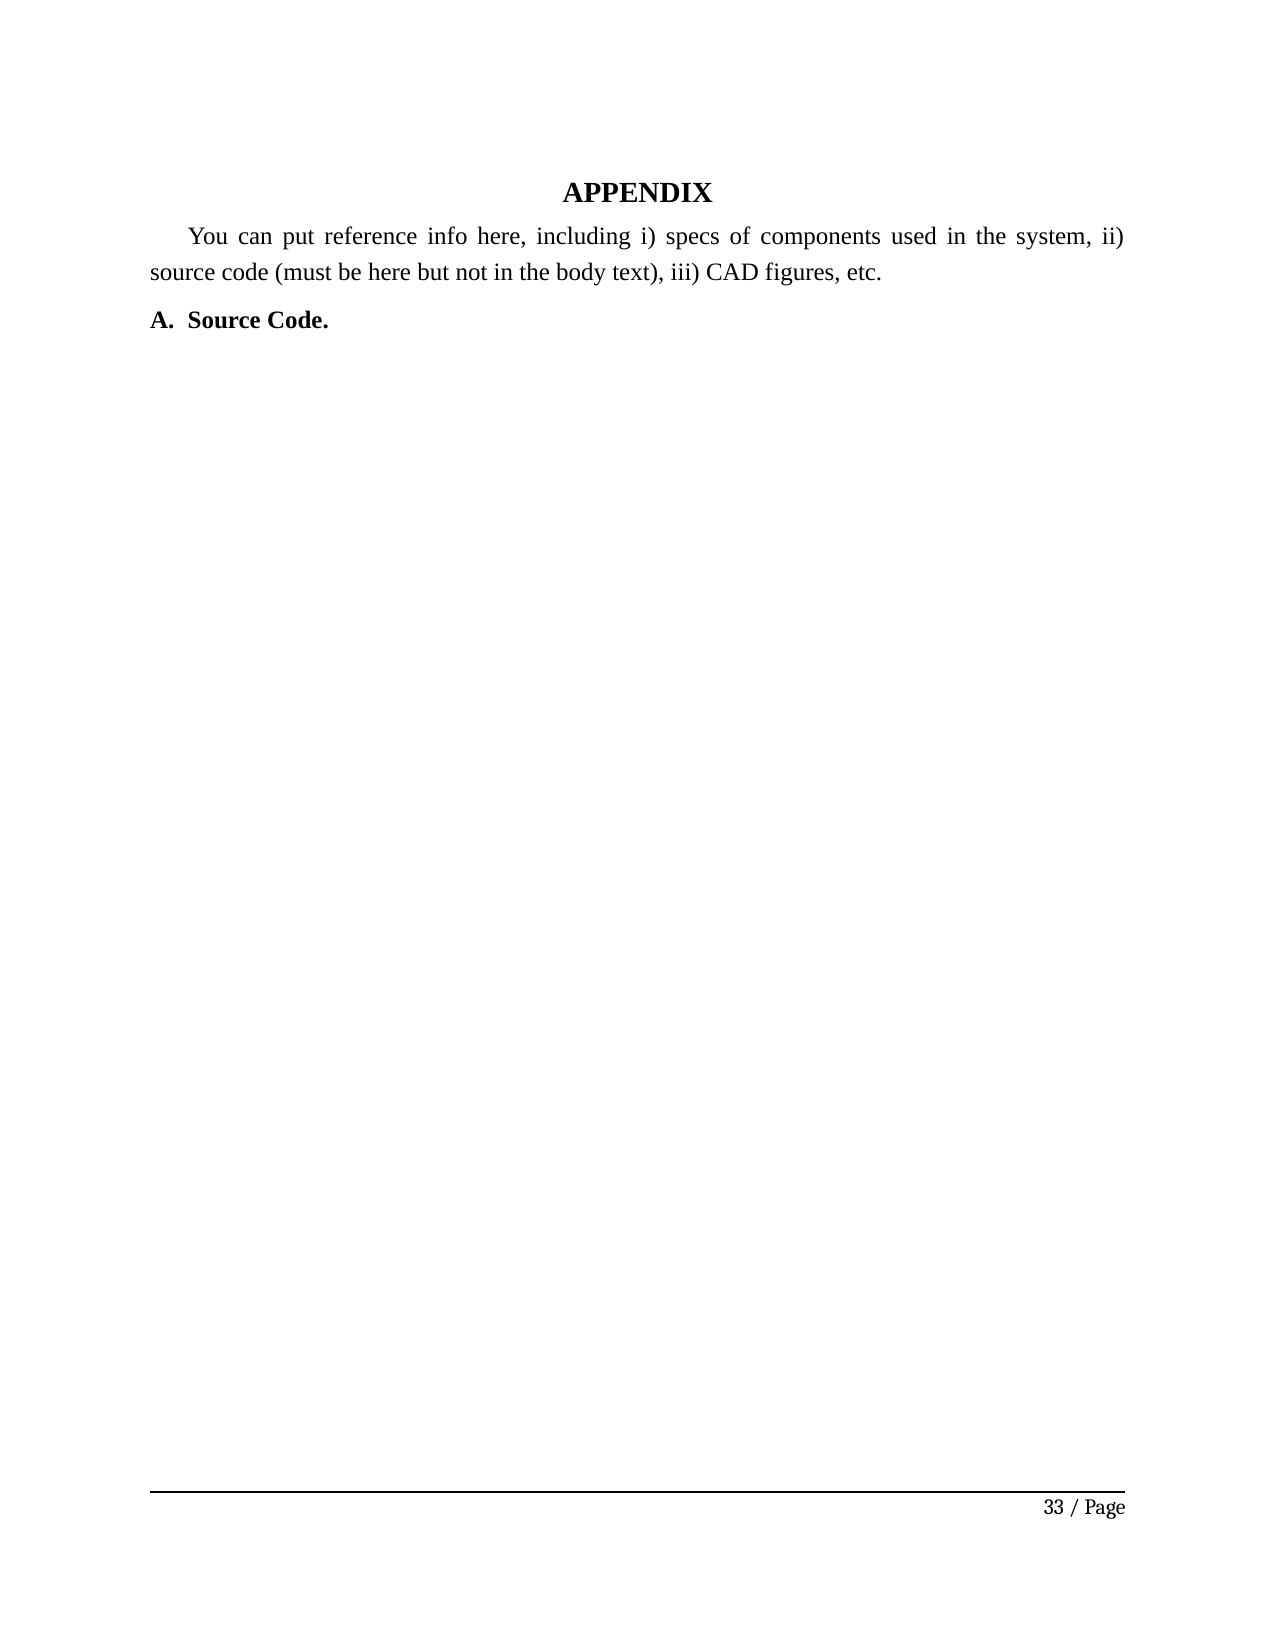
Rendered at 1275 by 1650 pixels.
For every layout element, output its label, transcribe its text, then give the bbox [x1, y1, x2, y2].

text You can put reference info here, including i) specs of components used in the system, ii) source code (must be here but not in the body text), iii) CAD figures, etc. [150, 221, 1125, 286]
text Source Code. [150, 305, 1125, 334]
text Appendix [150, 175, 1125, 208]
